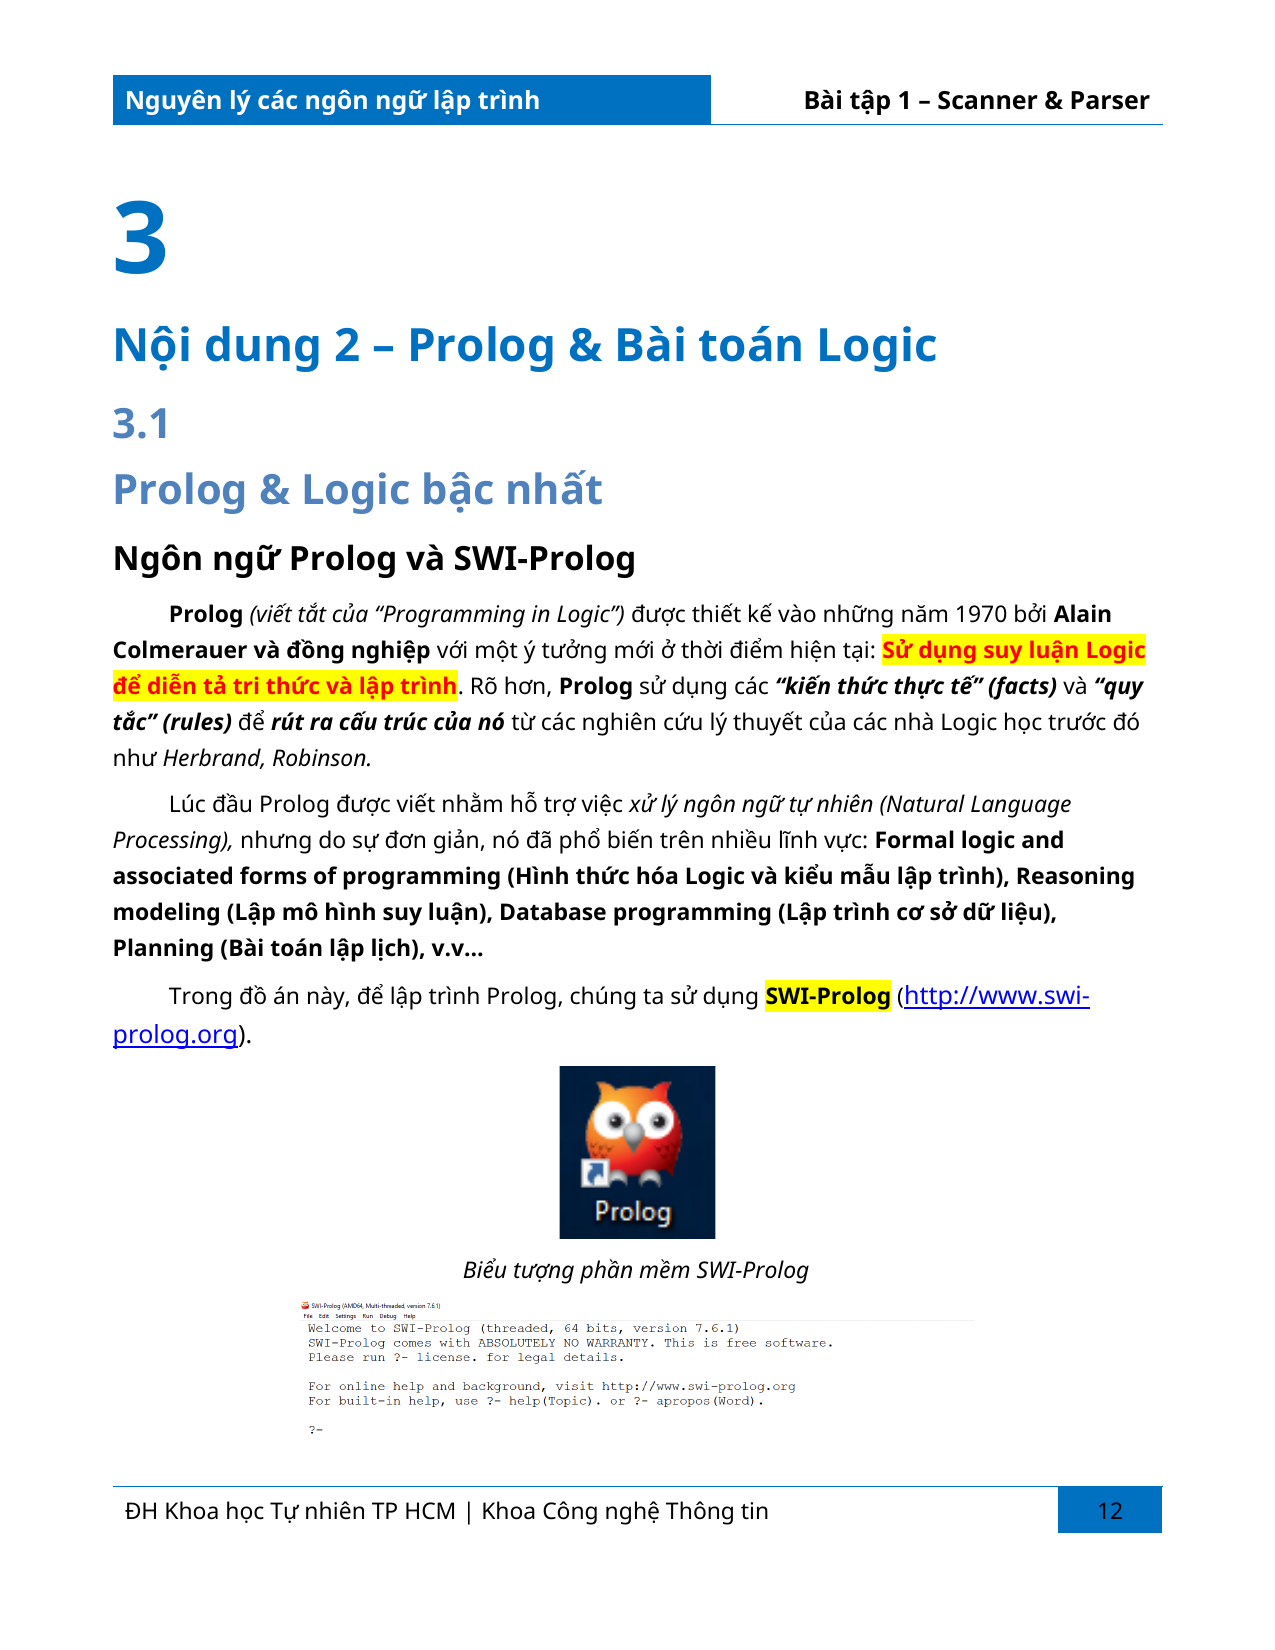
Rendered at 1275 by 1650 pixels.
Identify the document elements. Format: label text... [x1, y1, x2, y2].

subtitle Nội dung 2 – Prolog & Bài toán Logic [112, 167, 1162, 375]
text Biểu tượng phần mềm SWI-Prolog [112, 1254, 1162, 1285]
picture [300, 1300, 975, 1484]
subtitle Ngôn ngữ Prolog và SWI-Prolog [112, 535, 1162, 581]
subtitle Prolog & Logic bậc nhất [112, 394, 1162, 516]
text Lúc đầu Prolog được viết nhằm hỗ trợ việc xử lý ngôn ngữ tự nhiên (Natural Language Processing), nhưng do sự đơn giản, nó đã phổ biến trên nhiều lĩnh vực: Formal logic and associated forms of programming (Hình thức hóa Logic và kiểu mẫu lập trình), Reasoning modeling (Lập mô hình suy luận), Database programming (Lập trình cơ sở dữ liệu), Planning (Bài toán lập lịch), v.v… [112, 788, 1162, 963]
text Trong đồ án này, để lập trình Prolog, chúng ta sử dụng SWI-Prolog (http://www.swi-prolog.org). [112, 978, 1162, 1051]
text Prolog (viết tắt của “Programming in Logic”) được thiết kế vào những năm 1970 bởi Alain Colmerauer và đồng nghiệp với một ý tưởng mới ở thời điểm hiện tại: Sử dụng suy luận Logic để diễn tả tri thức và lập trình. Rõ hơn, Prolog sử dụng các “kiến thức thực tế” (facts) và “quy tắc” (rules) để rút ra cấu trúc của nó từ các nghiên cứu lý thuyết của các nhà Logic học trước đó như Herbrand, Robinson. [112, 598, 1162, 773]
picture [559, 1066, 716, 1239]
